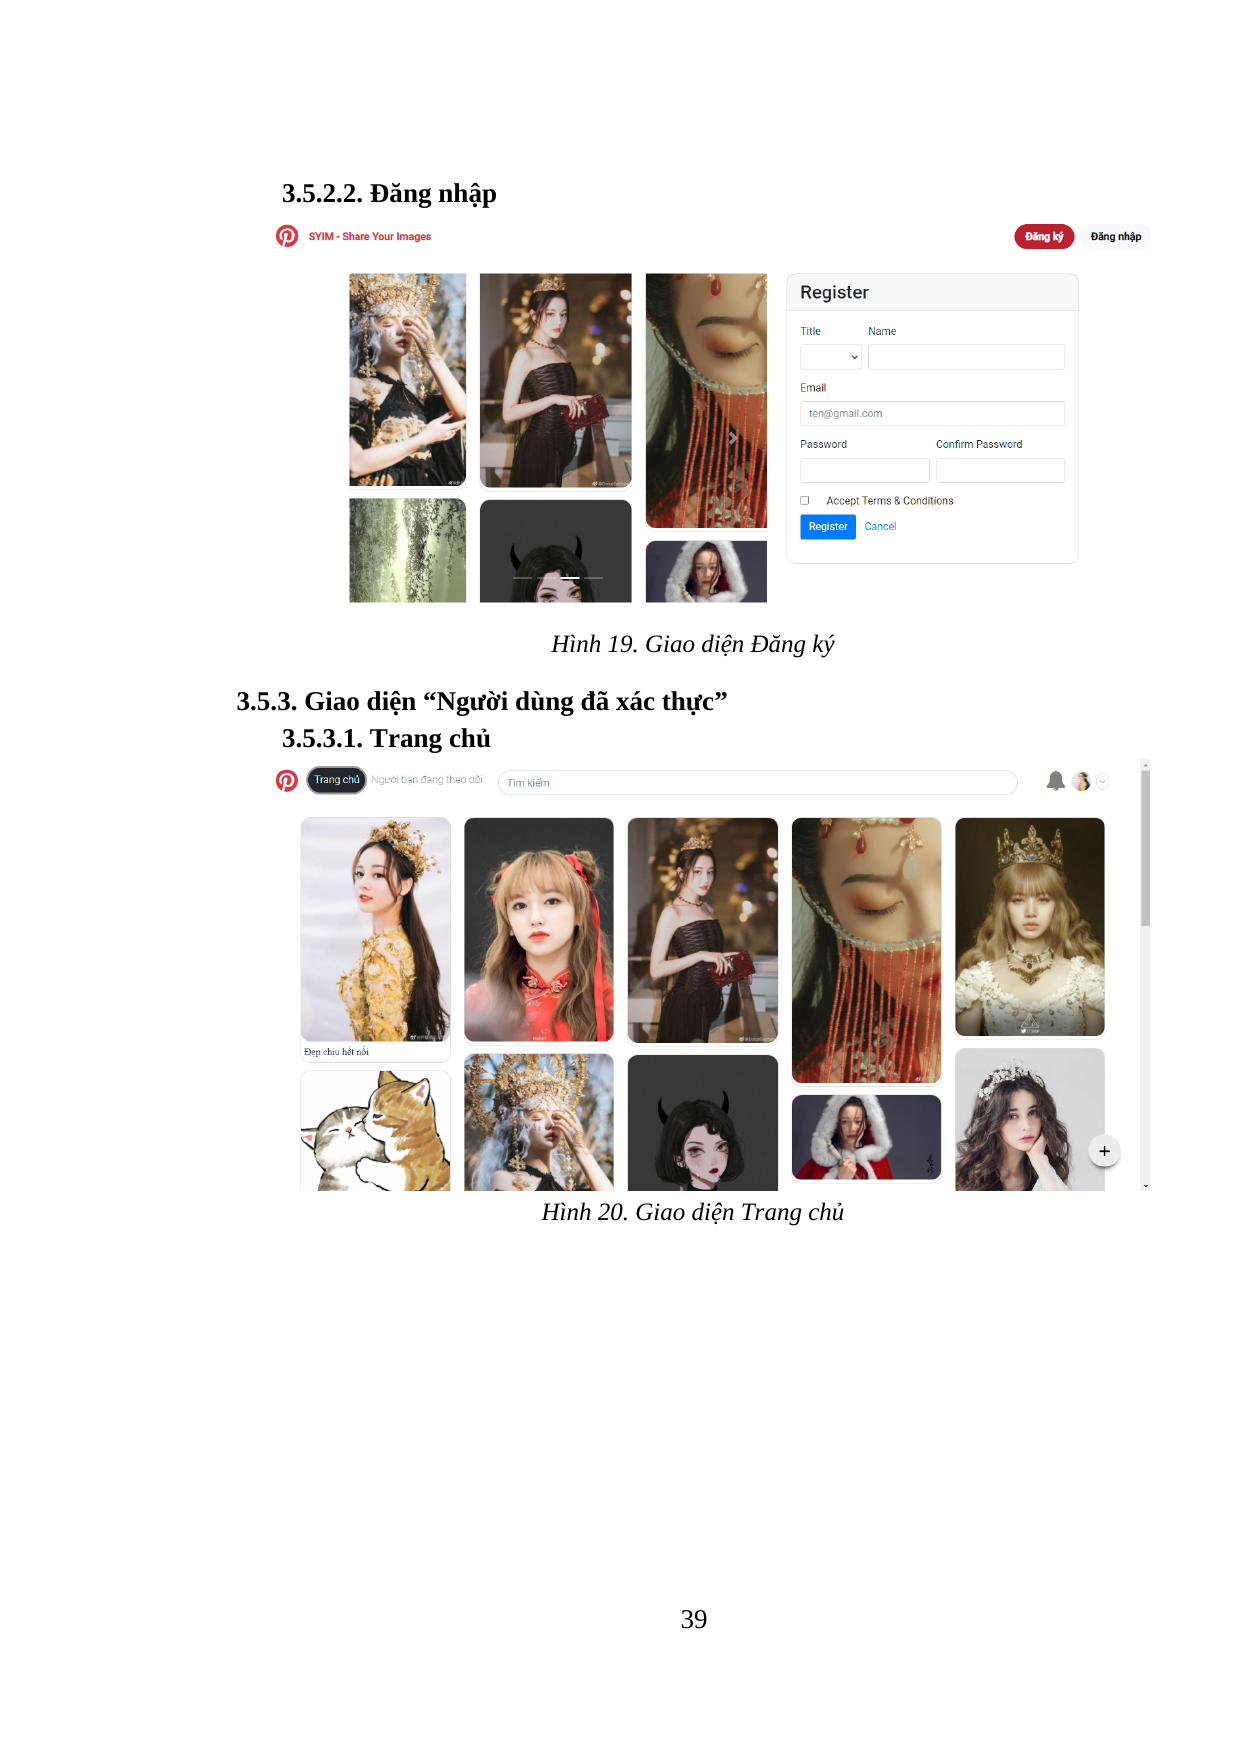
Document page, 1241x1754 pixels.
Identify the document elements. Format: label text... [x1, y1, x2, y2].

text Hình 20. Giao diện Trang chủ [207, 1197, 1122, 1225]
subtitle 3.5.2.2. Đăng nhập [282, 177, 1122, 208]
subtitle 3.5.3. Giao diện “Người dùng đã xác thực” [236, 685, 1122, 716]
subtitle 3.5.3.1. Trang chủ [282, 722, 1122, 753]
picture [265, 214, 1151, 624]
picture [265, 759, 1151, 1191]
text Hình 19. Giao diện Đăng ký [207, 629, 1122, 658]
